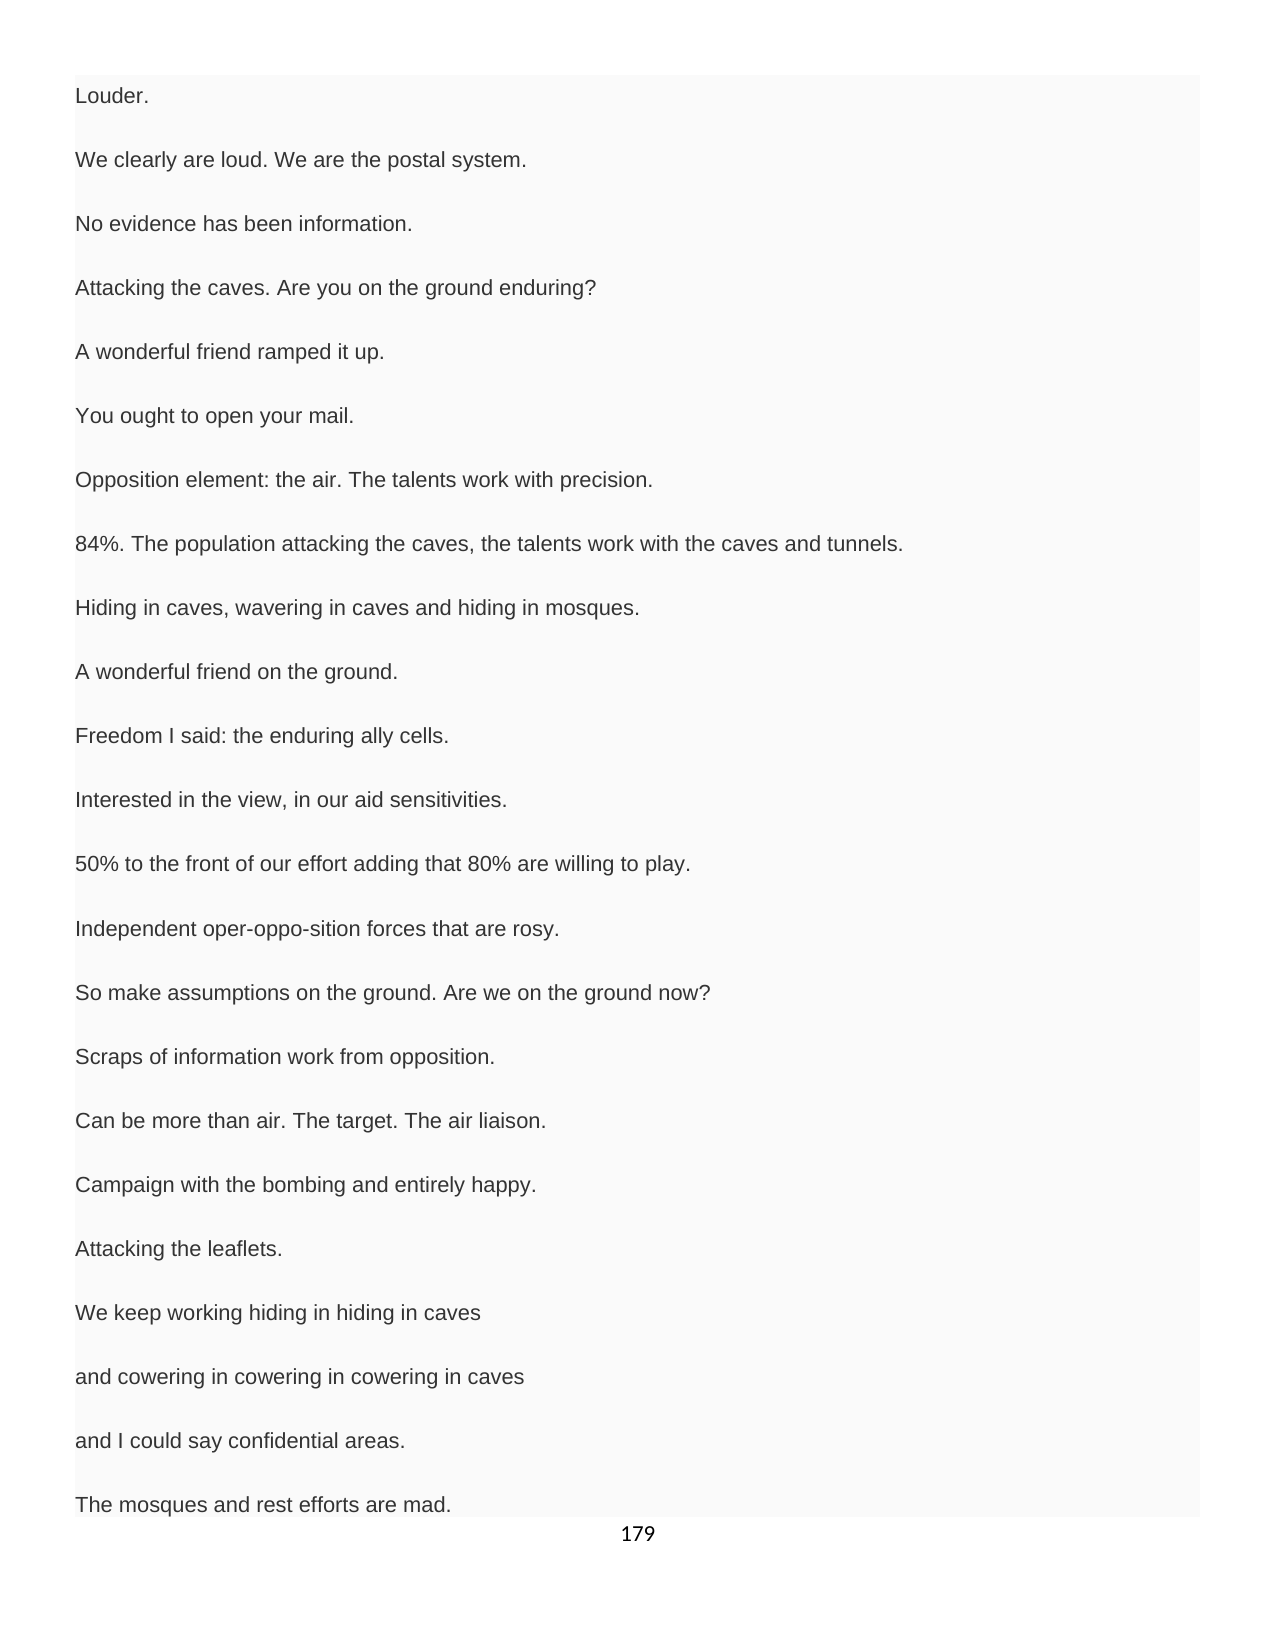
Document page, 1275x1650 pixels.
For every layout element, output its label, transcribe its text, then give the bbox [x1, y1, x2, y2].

text We keep working hiding in hiding in caves [75, 1292, 1200, 1325]
text Attacking the leaflets. [75, 1228, 1200, 1261]
text No evidence has been information. [75, 203, 1200, 236]
text 50% to the front of our effort adding that 80% are willing to play. [75, 844, 1200, 877]
text So make assumptions on the ground. Are we on the ground now? [75, 972, 1200, 1005]
text Can be more than air. The target. The air liaison. [75, 1100, 1200, 1133]
text Freedom I said: the enduring ally cells. [75, 716, 1200, 748]
text You ought to open your mail. [75, 395, 1200, 428]
text Opposition element: the air. The talents work with precision. [75, 459, 1200, 492]
text and I could say confidential areas. [75, 1420, 1200, 1453]
text 84%. The population attacking the caves, the talents work with the caves and tunnels. [75, 523, 1200, 556]
text Interested in the view, in our aid sensitivities. [75, 780, 1200, 812]
text Scraps of information work from opposition. [75, 1036, 1200, 1069]
text Louder. [75, 75, 1200, 108]
text A wonderful friend on the ground. [75, 652, 1200, 684]
text Campaign with the bombing and entirely happy. [75, 1164, 1200, 1197]
text Independent oper-oppo-sition forces that are rosy. [75, 908, 1200, 941]
text Hiding in caves, wavering in caves and hiding in mosques. [75, 587, 1200, 620]
text and cowering in cowering in cowering in caves [75, 1356, 1200, 1389]
text The mosques and rest efforts are mad. [75, 1484, 1200, 1517]
text A wonderful friend ramped it up. [75, 331, 1200, 364]
text We clearly are loud. We are the postal system. [75, 139, 1200, 172]
text Attacking the caves. Are you on the ground enduring? [75, 267, 1200, 300]
